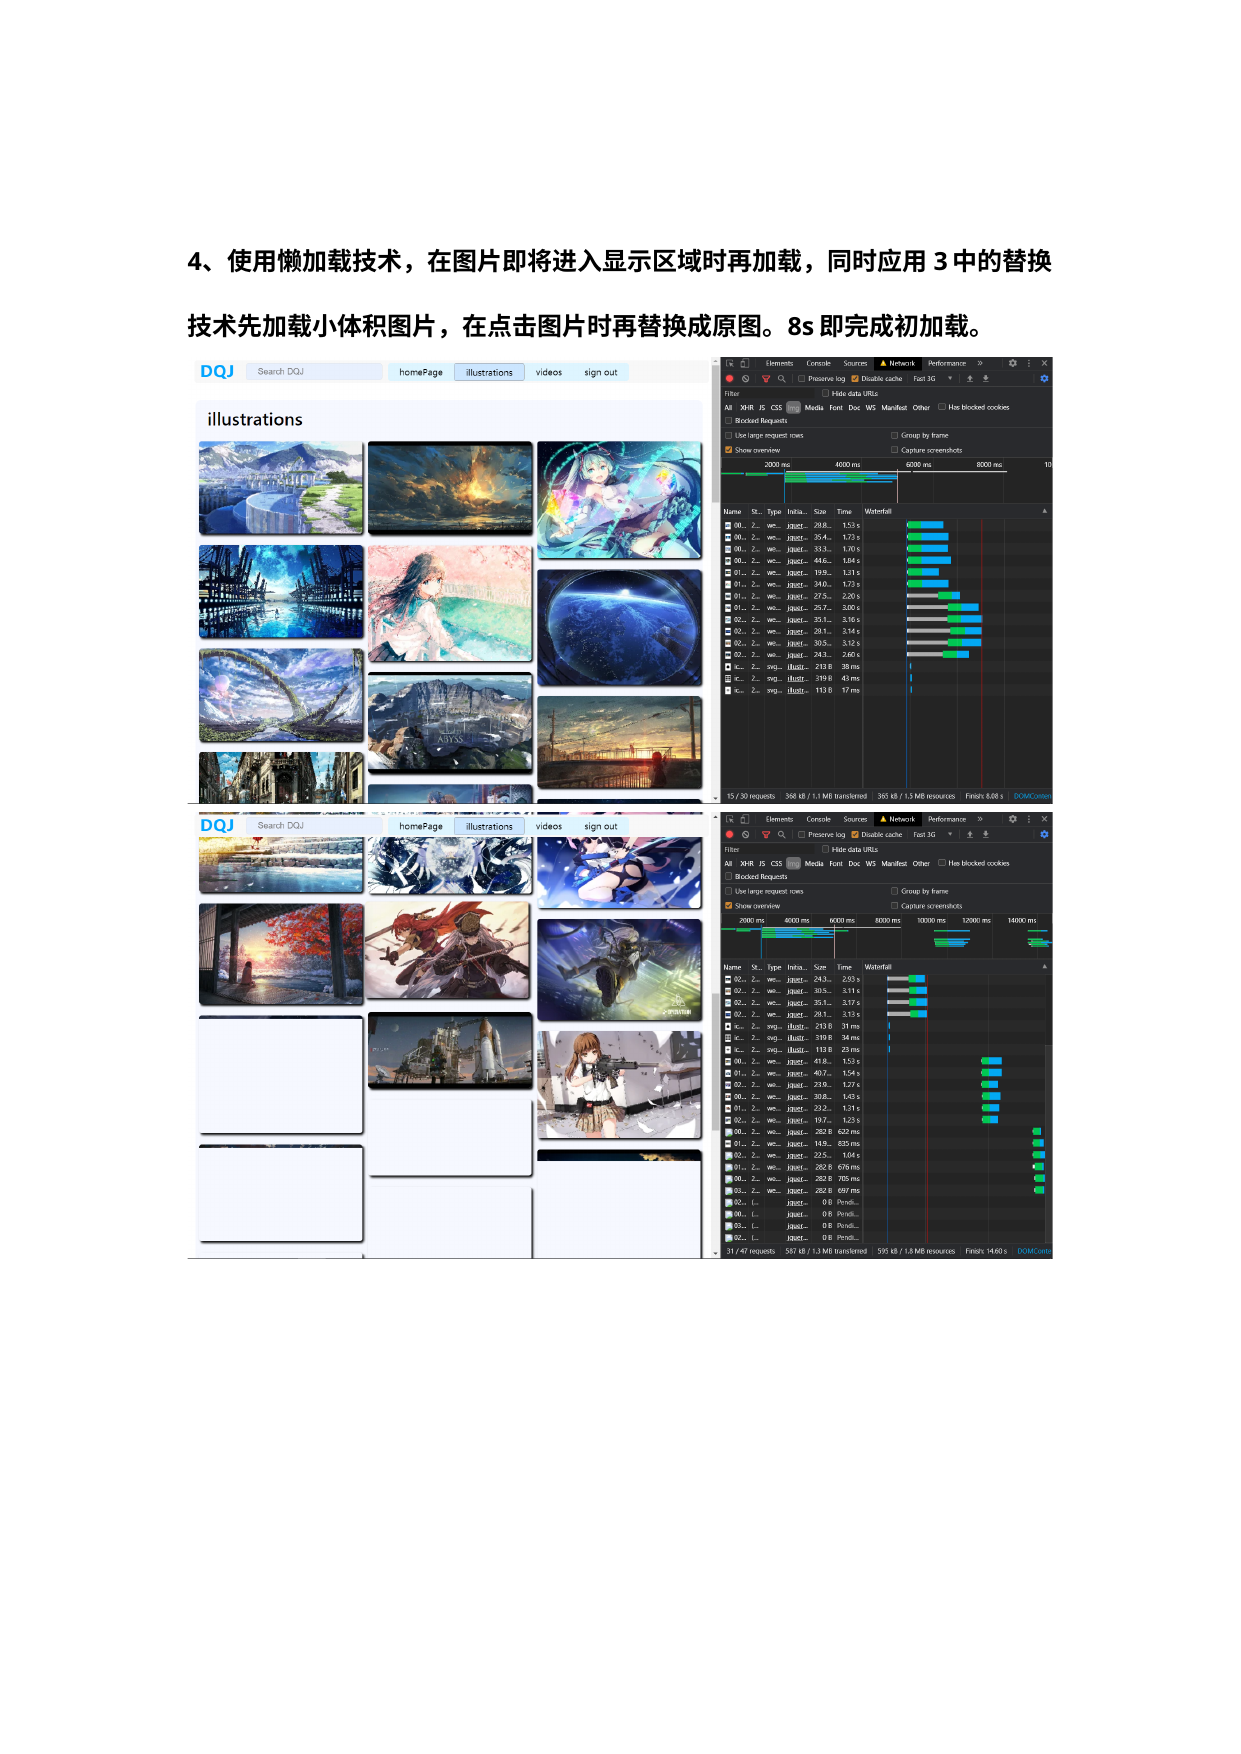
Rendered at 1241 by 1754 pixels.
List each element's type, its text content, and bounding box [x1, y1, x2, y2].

picture [187, 357, 1053, 804]
picture [187, 812, 1053, 1259]
text 4、使用懒加载技术，在图片即将进入显示区域时再加载，同时应用3中的替换技术先加载小体积图片，在点击图片时再替换成原图。8s即完成初加载。 [187, 227, 1053, 357]
